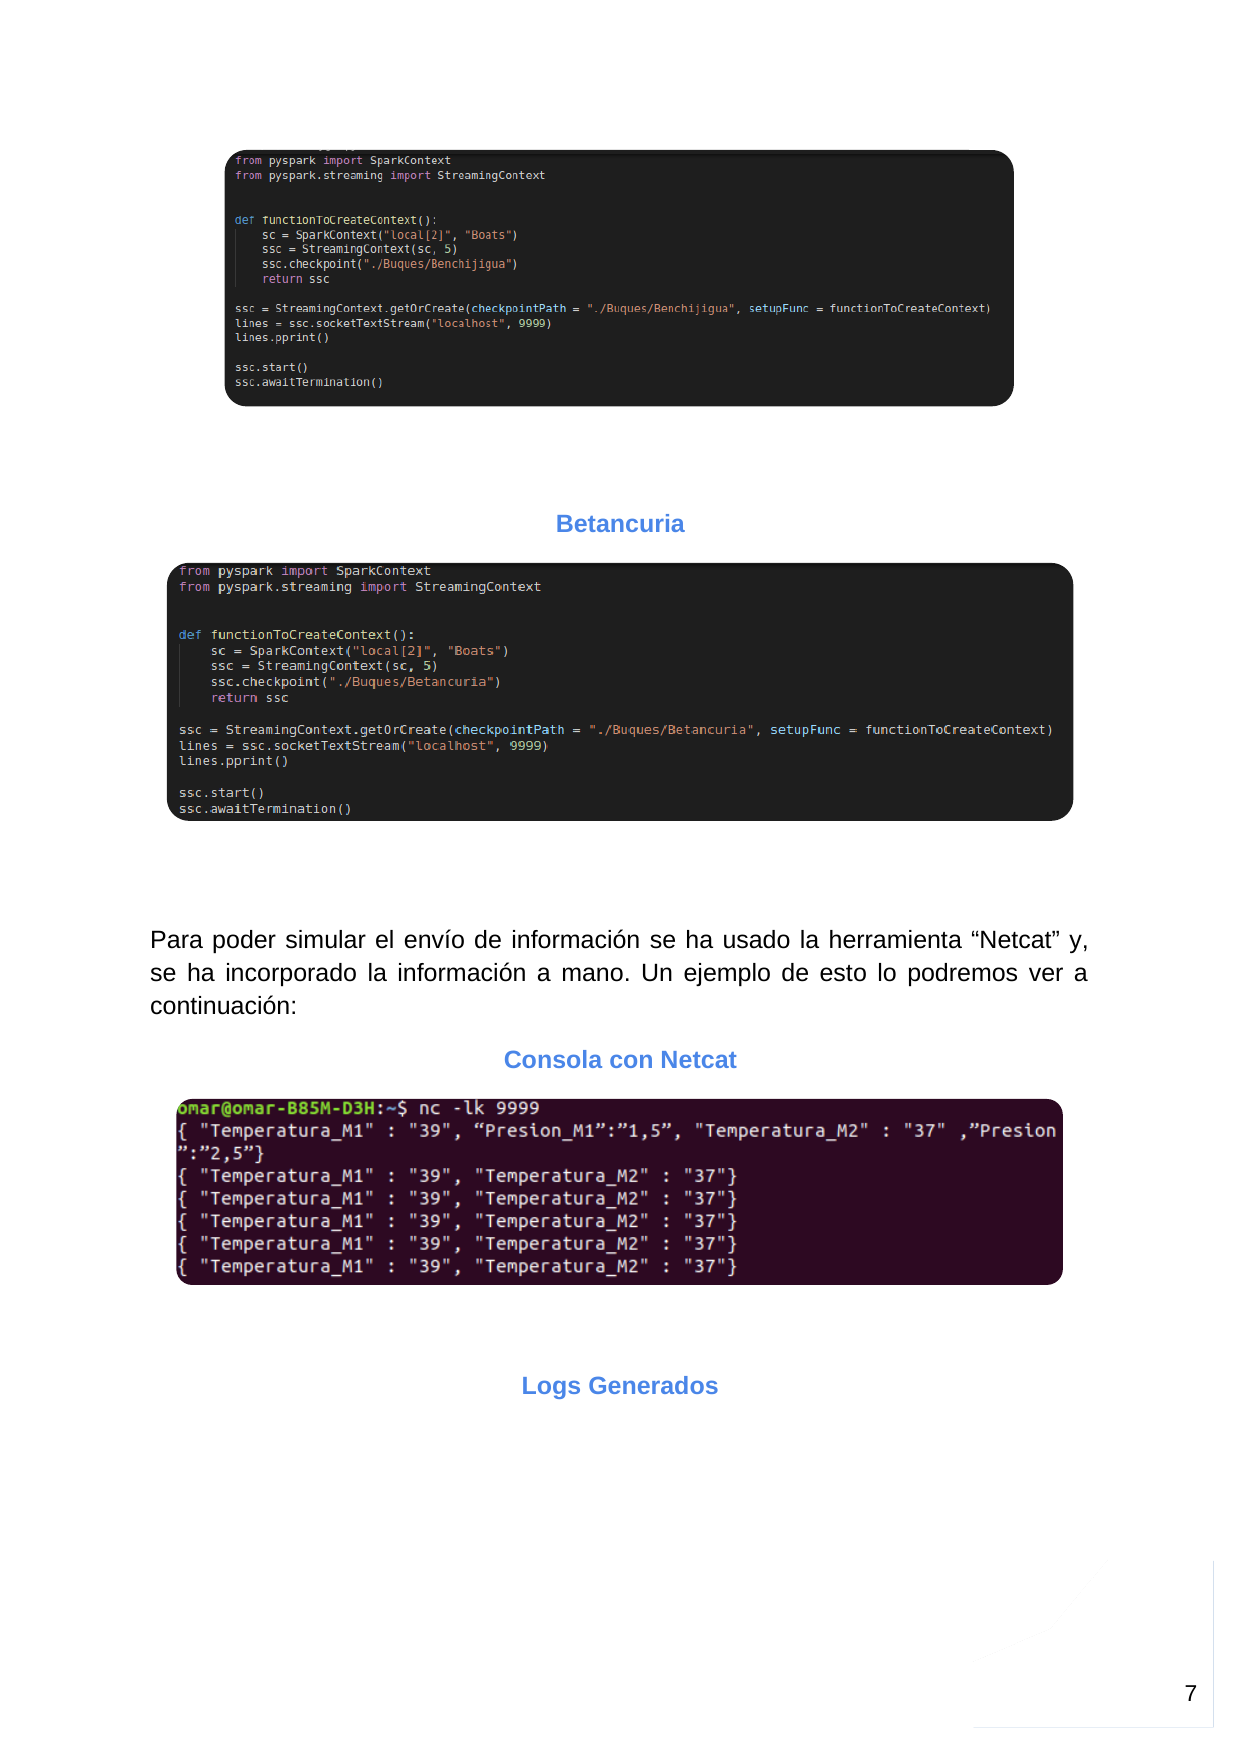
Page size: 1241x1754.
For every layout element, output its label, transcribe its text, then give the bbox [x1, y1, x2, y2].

picture [224, 149, 1014, 407]
picture [971, 1559, 1214, 1728]
picture [176, 1098, 1063, 1285]
text Consola con Netcat [150, 1045, 1090, 1074]
text Para poder simular el envío de información se ha usado la herramienta “Netcat” y, se ha incorporado la información a mano. Un ejemplo de esto lo podremos ver a continuación: [150, 925, 1090, 1020]
text Logs Generados [150, 1371, 1090, 1399]
text Betancuria [150, 509, 1090, 538]
picture [166, 562, 1074, 821]
